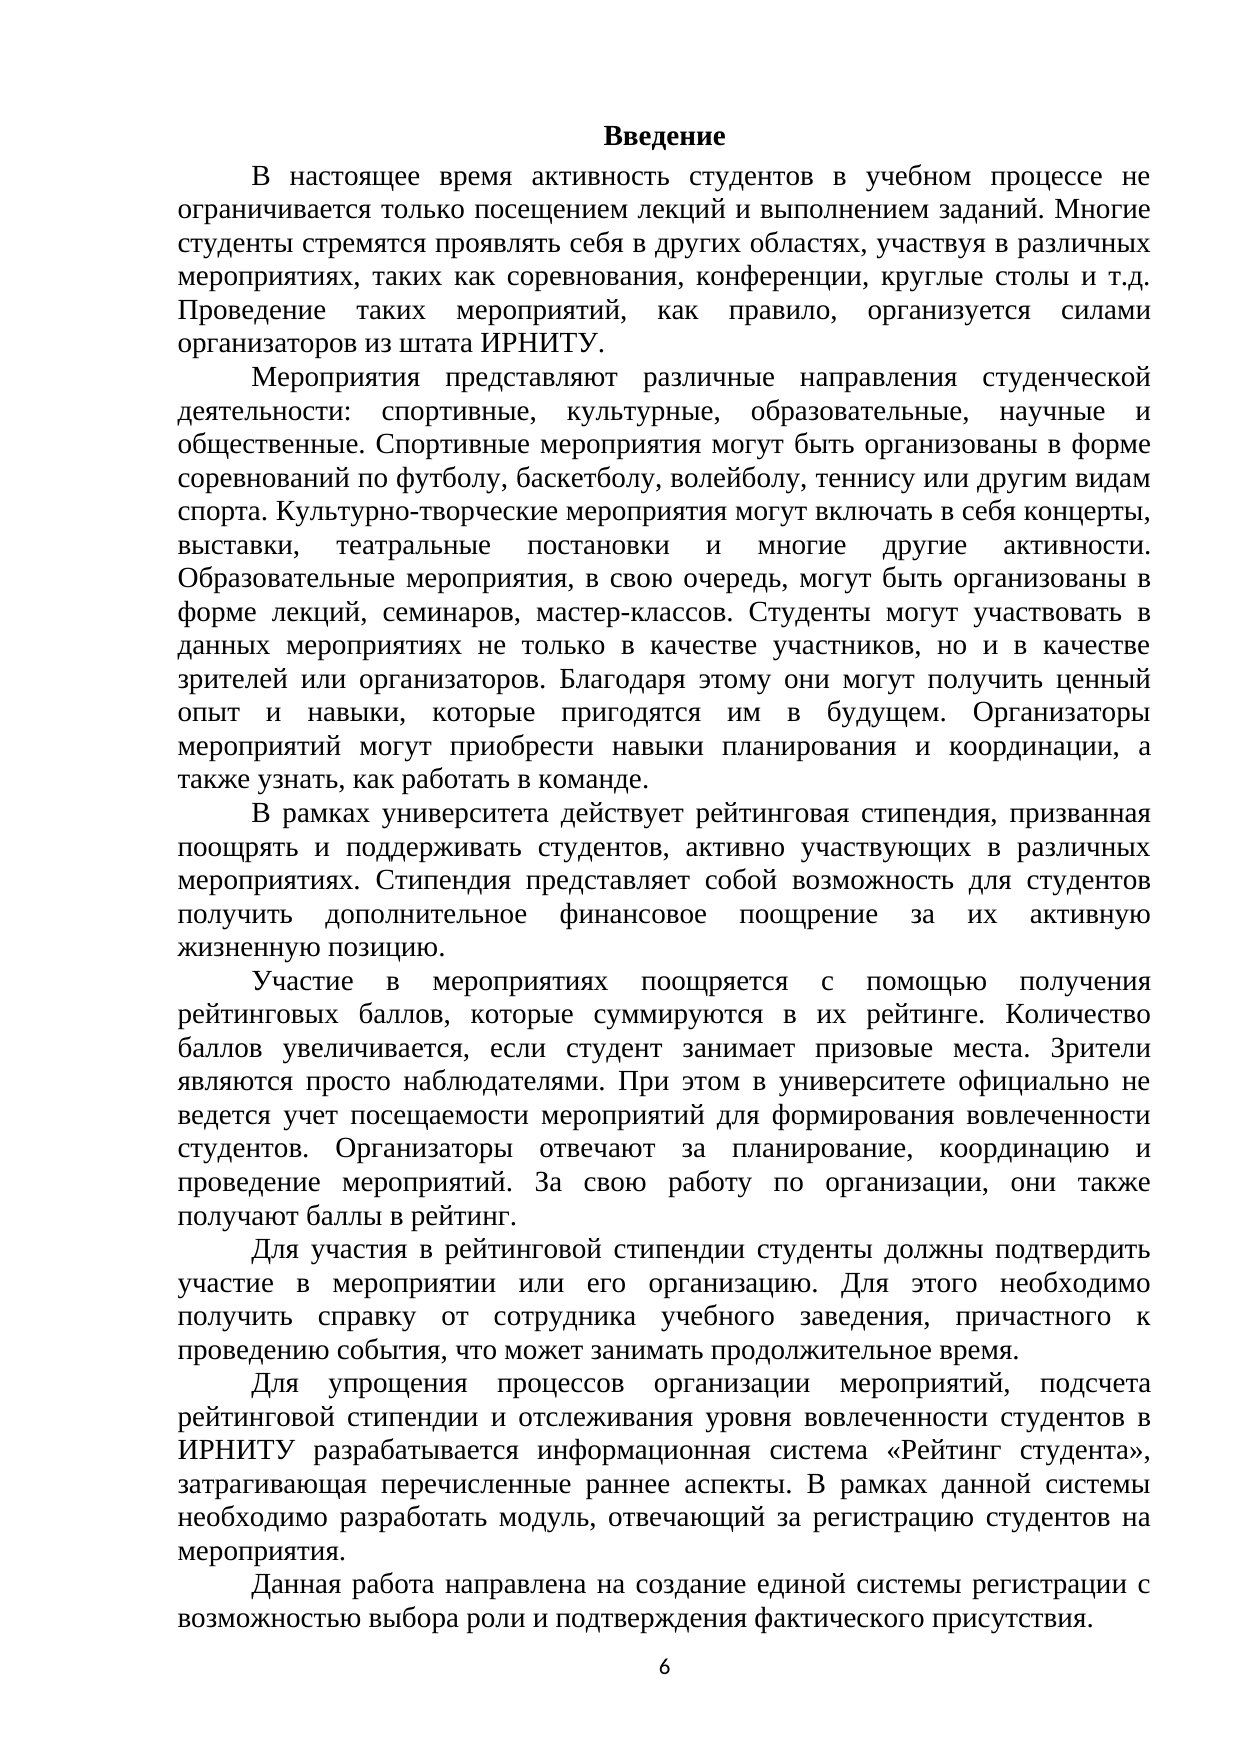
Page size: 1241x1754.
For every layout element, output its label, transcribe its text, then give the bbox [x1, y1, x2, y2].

text В рамках университета действует рейтинговая стипендия, призванная поощрять и поддерживать студентов, активно участвующих в различных мероприятиях. Стипендия представляет собой возможность для студентов получить дополнительное финансовое поощрение за их активную жизненную позицию. [177, 795, 1152, 963]
text Участие в мероприятиях поощряется с помощью получения рейтинговых баллов, которые суммируются в их рейтинге. Количество баллов увеличивается, если студент занимает призовые места. Зрители являются просто наблюдателями. При этом в университете официально не ведется учет посещаемости мероприятий для формирования вовлеченности студентов. Организаторы отвечают за планирование, координацию и проведение мероприятий. За свою работу по организации, они также получают баллы в рейтинг. [177, 963, 1152, 1231]
text В настоящее время активность студентов в учебном процессе не ограничивается только посещением лекций и выполнением заданий. Многие студенты стремятся проявлять себя в других областях, участвуя в различных мероприятиях, таких как соревнования, конференции, круглые столы и т.д. Проведение таких мероприятий, как правило, организуется силами организаторов из штата ИРНИТУ. [177, 158, 1152, 359]
text Данная работа направлена на создание единой системы регистрации с возможностью выбора роли и подтверждения фактического присутствия. [177, 1567, 1152, 1634]
text Для упрощения процессов организации мероприятий, подсчета рейтинговой стипендии и отслеживания уровня вовлеченности студентов в ИРНИТУ разрабатывается информационная система «Рейтинг студента», затрагивающая перечисленные раннее аспекты. В рамках данной системы необходимо разработать модуль, отвечающий за регистрацию студентов на мероприятия. [177, 1365, 1152, 1567]
text Мероприятия представляют различные направления студенческой деятельности: спортивные, культурные, образовательные, научные и общественные. Спортивные мероприятия могут быть организованы в форме соревнований по футболу, баскетболу, волейболу, теннису или другим видам спорта. Культурно-творческие мероприятия могут включать в себя концерты, выставки, театральные постановки и многие другие активности. Образовательные мероприятия, в свою очередь, могут быть организованы в форме лекций, семинаров, мастер-классов. Студенты могут участвовать в данных мероприятиях не только в качестве участников, но и в качестве зрителей или организаторов. Благодаря этому они могут получить ценный опыт и навыки, которые пригодятся им в будущем. Организаторы мероприятий могут приобрести навыки планирования и координации, а также узнать, как работать в команде. [177, 359, 1152, 795]
text Введение [177, 118, 1152, 152]
text Для участия в рейтинговой стипендии студенты должны подтвердить участие в мероприятии или его организацию. Для этого необходимо получить справку от сотрудника учебного заведения, причастного к проведению события, что может занимать продолжительное время. [177, 1231, 1152, 1365]
